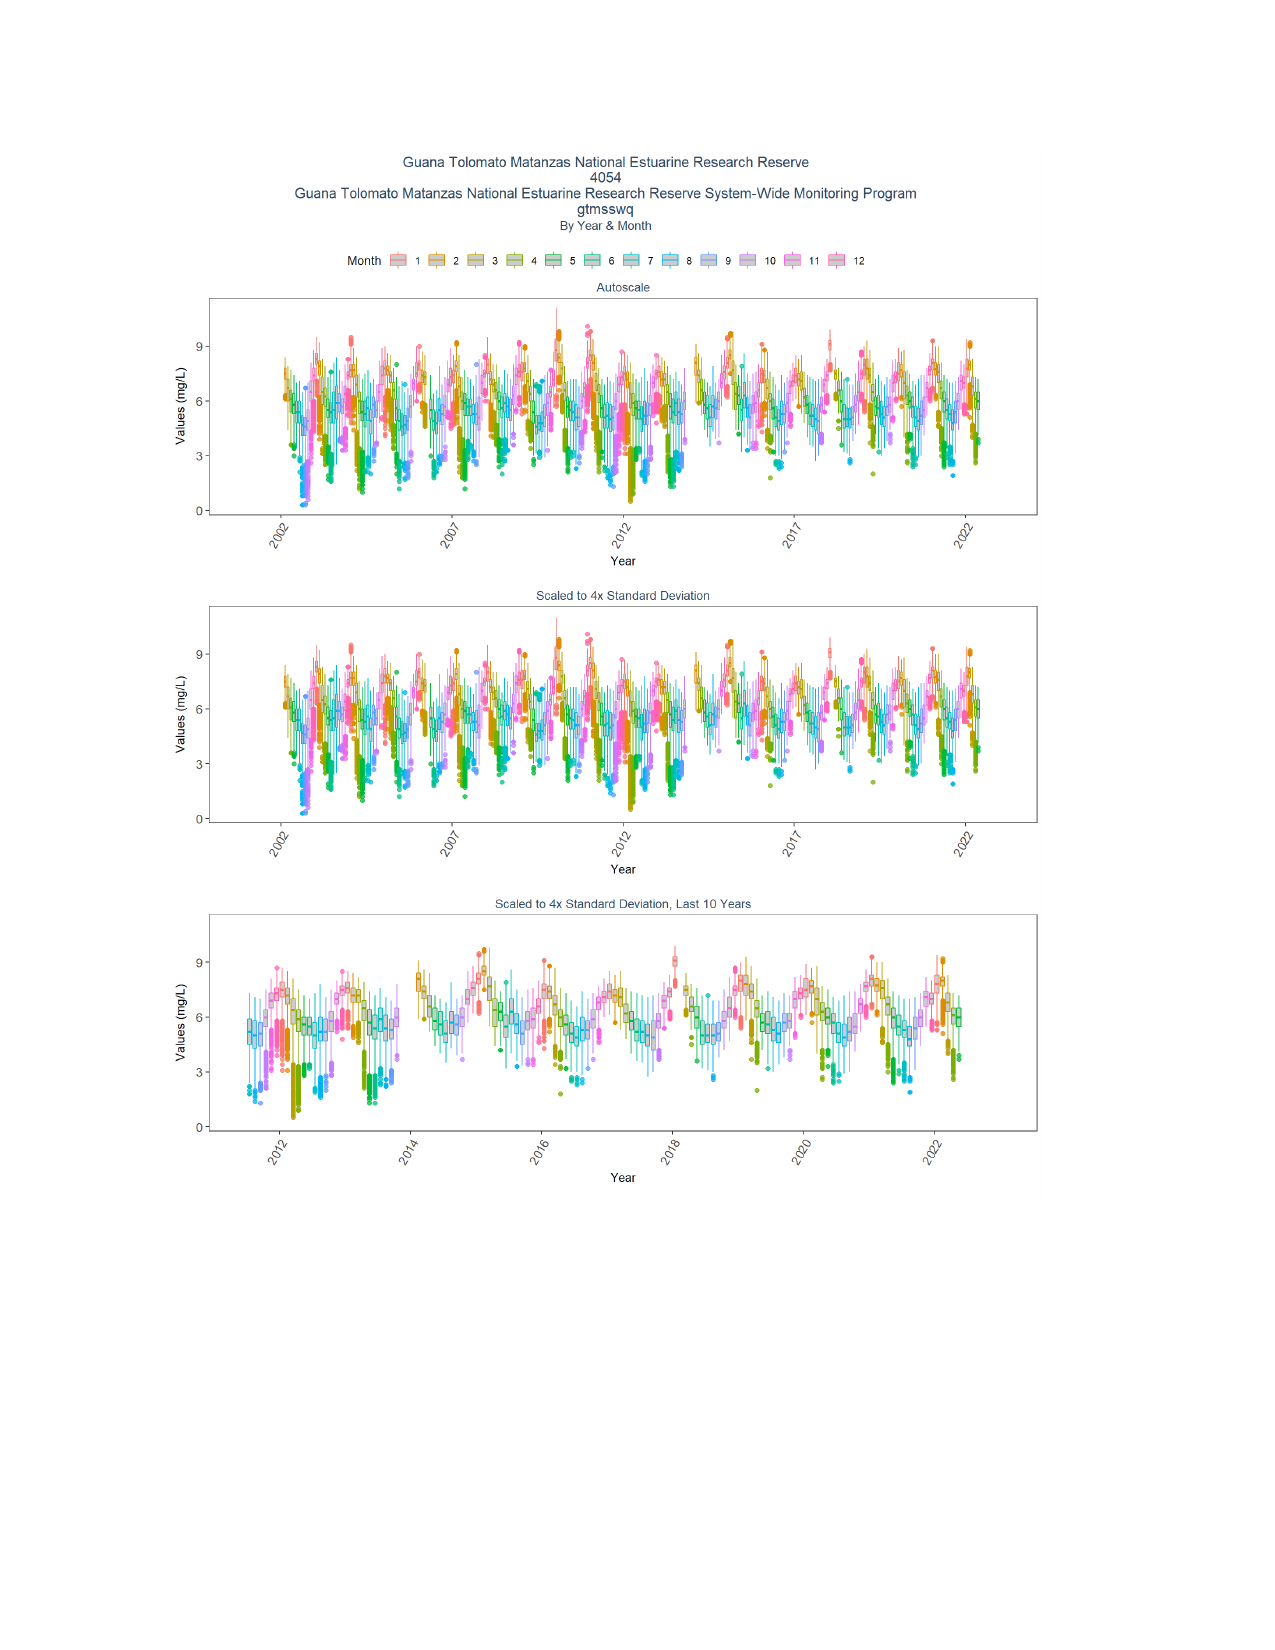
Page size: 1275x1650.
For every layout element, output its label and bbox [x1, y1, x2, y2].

picture [168, 150, 1044, 1200]
